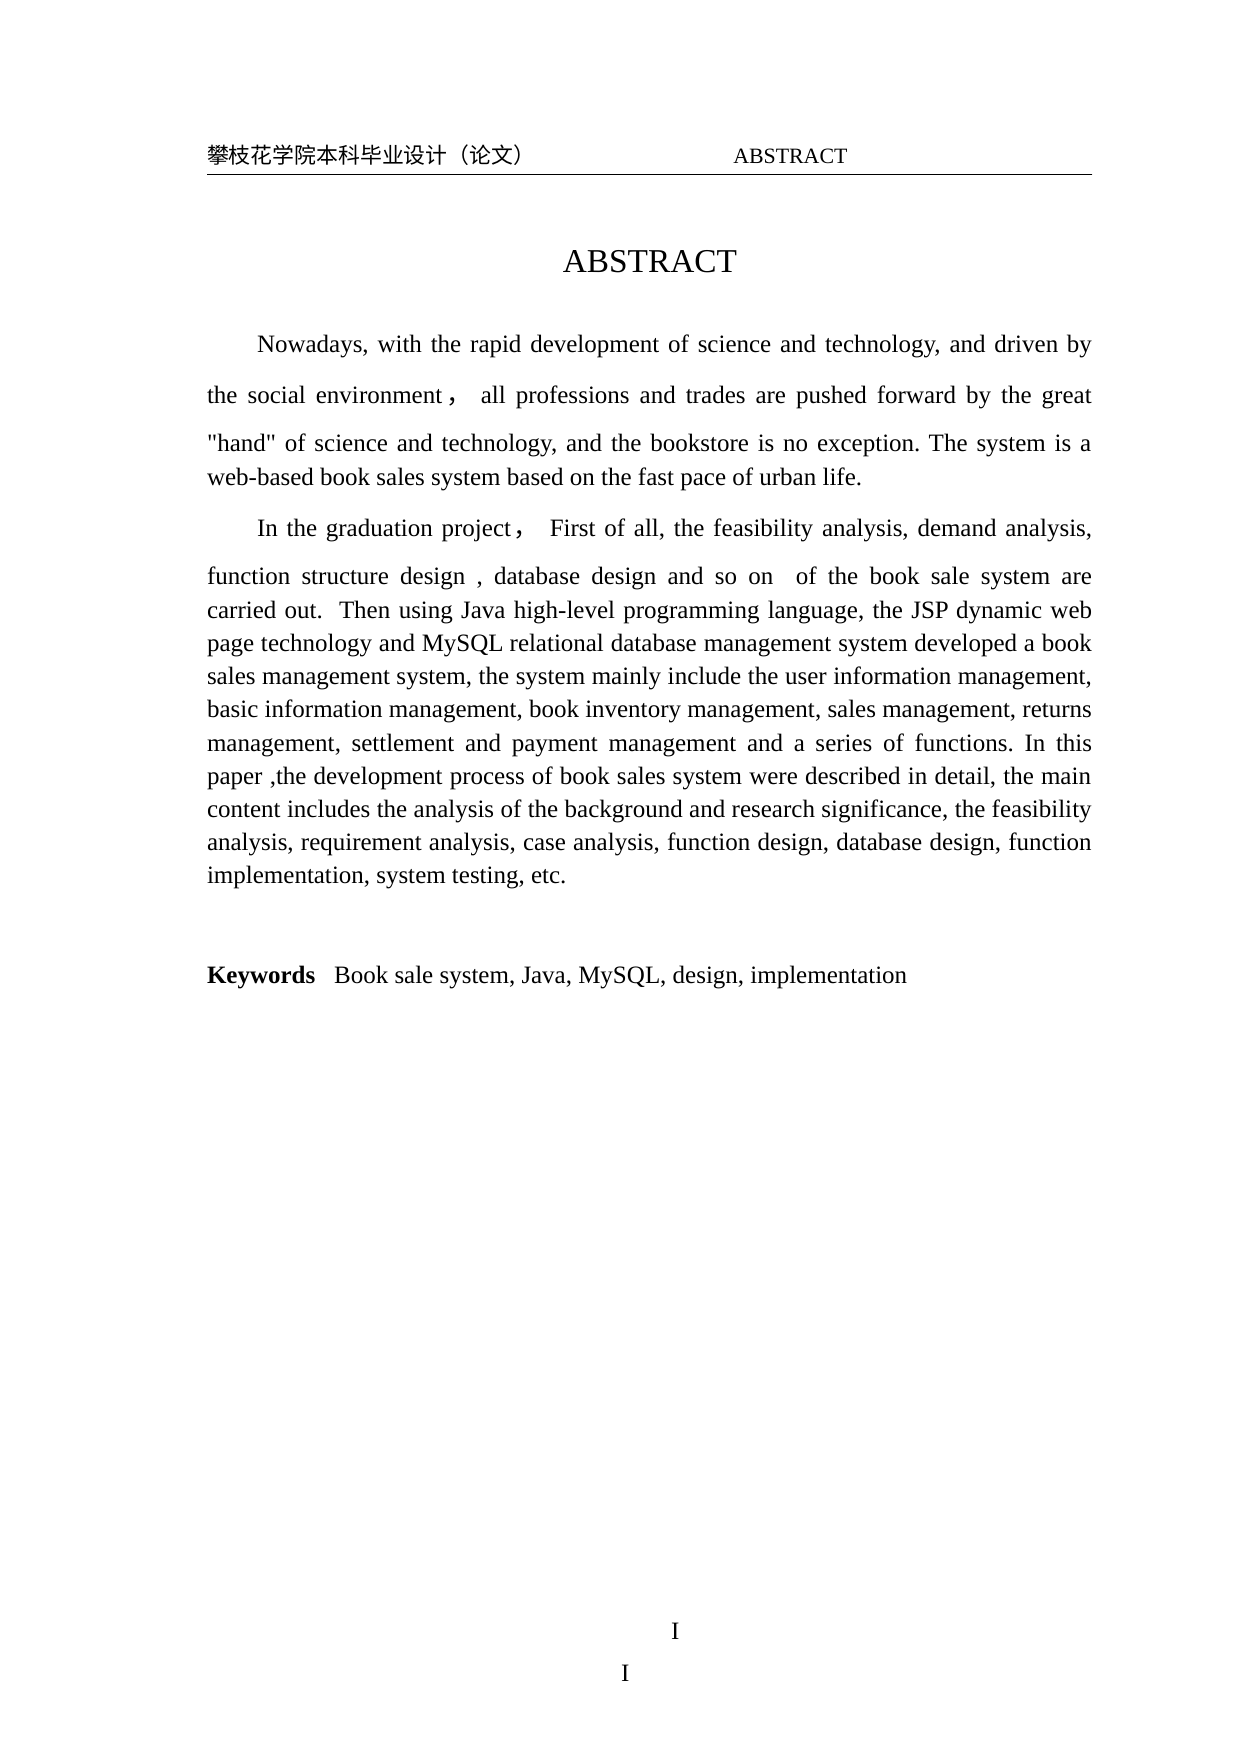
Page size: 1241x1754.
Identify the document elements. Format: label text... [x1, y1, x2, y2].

text Keywords Book sale system, Java, MySQL, design, implementation [207, 958, 1092, 991]
text Nowadays, with the rapid development of science and technology, and driven by the social environment， all professions and trades are pushed forward by the great "hand" of science and technology, and the bookstore is no exception. The system is a web-based book sales system based on the fast pace of urban life. [207, 327, 1092, 493]
text In the graduation project， First of all, the feasibility analysis, demand analysis, function structure design , database design and so on of the book sale system are carried out. Then using Java high-level programming language, the JSP dynamic web page technology and MySQL relational database management system developed a book sales management system, the system mainly include the user information management, basic information management, book inventory management, sales management, returns management, settlement and payment management and a series of functions. In this paper ,the development process of book sales system were described in detail, the main content includes the analysis of the background and research significance, the feasibility analysis, requirement analysis, case analysis, function design, database design, function implementation, system testing, etc. [207, 493, 1092, 892]
subtitle ABSTRACT [207, 227, 1092, 293]
